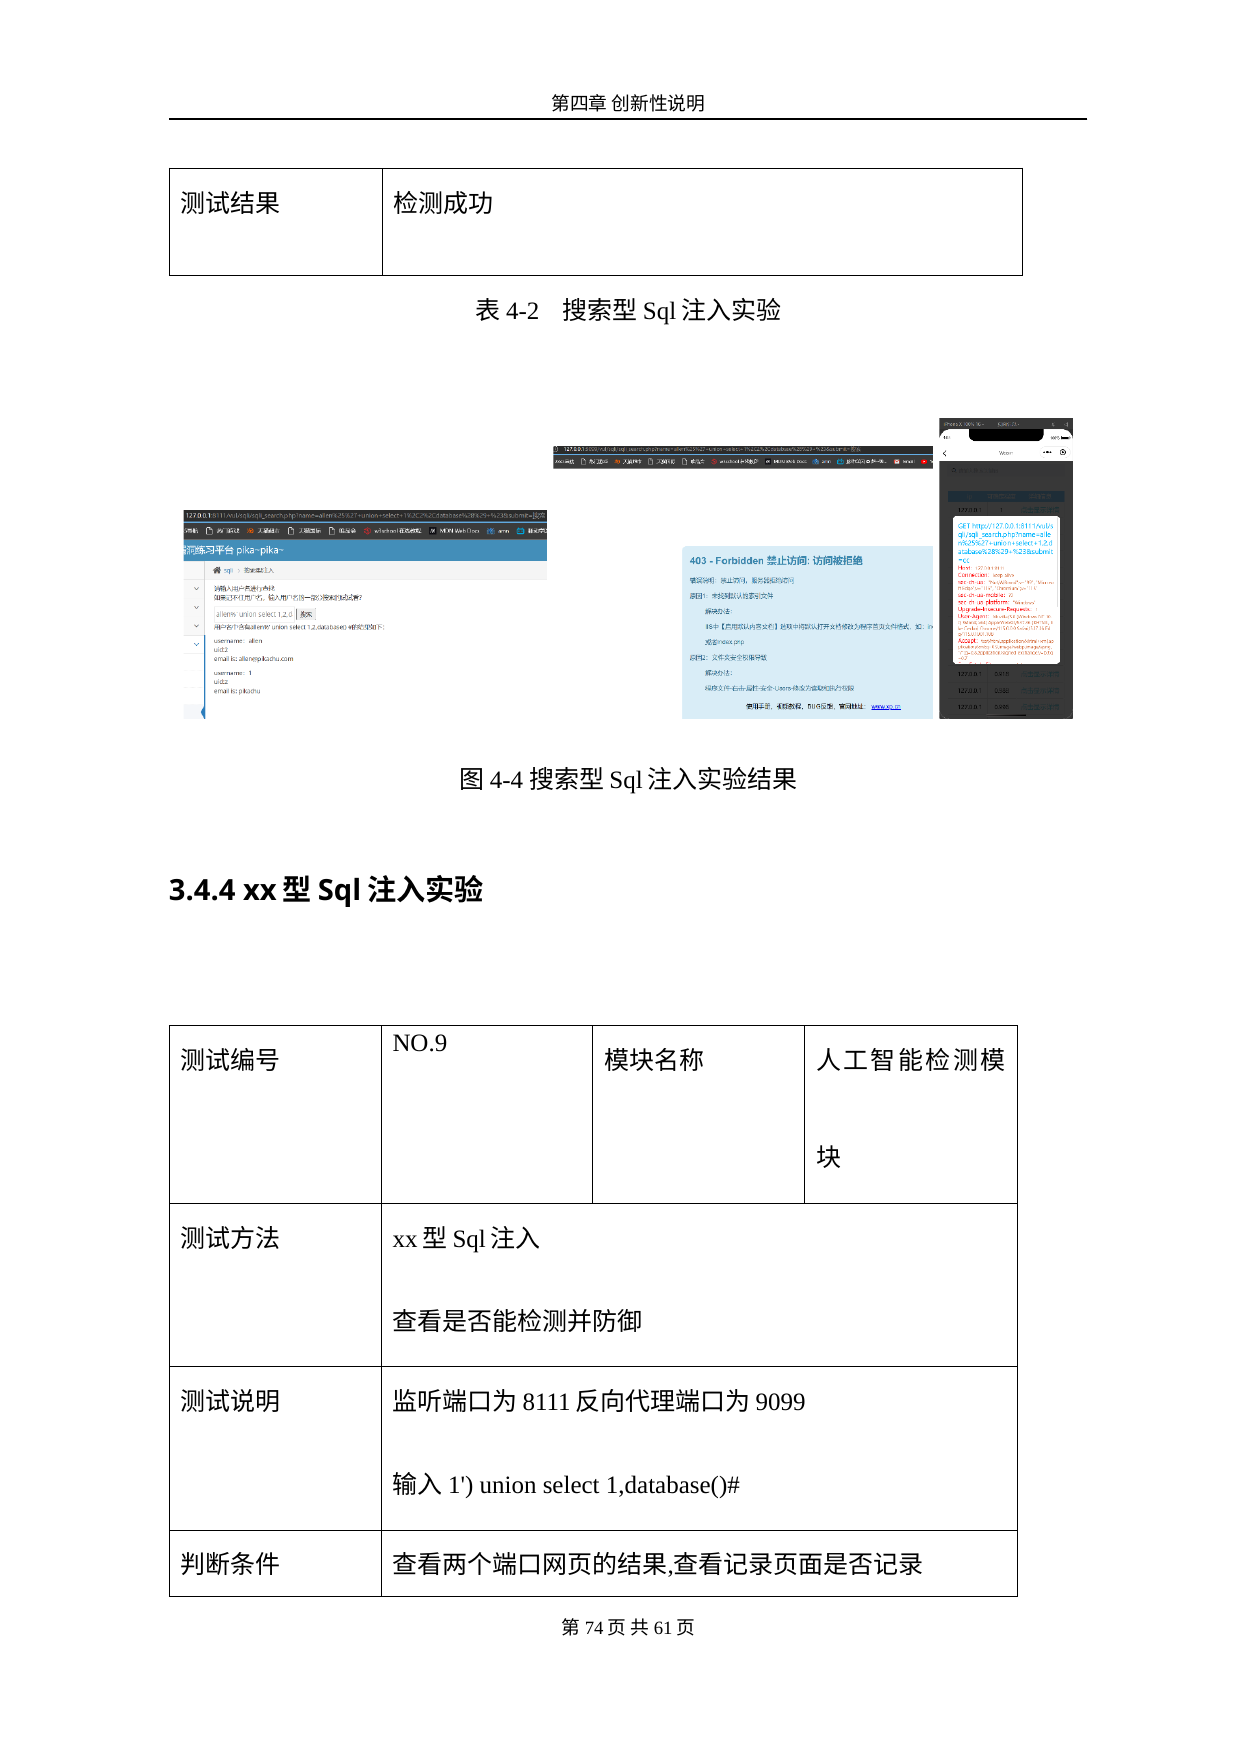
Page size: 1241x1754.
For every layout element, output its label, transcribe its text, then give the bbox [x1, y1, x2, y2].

table_cell 判断条件 [170, 1531, 381, 1596]
table_cell 检测成功 [383, 169, 1022, 275]
subtitle 3.4.4 xx型Sql注入实验 [169, 855, 1087, 920]
table_cell 测试方法 [170, 1204, 381, 1366]
table_header NO.9 [382, 1026, 592, 1203]
table_cell 测试说明 [170, 1367, 381, 1529]
table_header 测试编号 [170, 1026, 381, 1203]
text 图 4-4 搜索型Sql注入实验结果 [169, 745, 1087, 810]
picture [939, 418, 1073, 719]
table_cell 监听端口为8111反向代理端口为9099 输入 1') union select 1,database()# [382, 1367, 1017, 1529]
table_header 模块名称 [593, 1026, 804, 1203]
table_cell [382, 1531, 1017, 1596]
table_header 人工智能检测模块 [805, 1026, 1017, 1203]
picture [183, 510, 547, 719]
table_cell 测试结果 [170, 169, 382, 275]
table_cell xx型Sql注入 查看是否能检测并防御 [382, 1204, 1017, 1366]
text 表 4-2 搜索型Sql注入实验 [169, 276, 1087, 341]
picture [553, 446, 933, 719]
